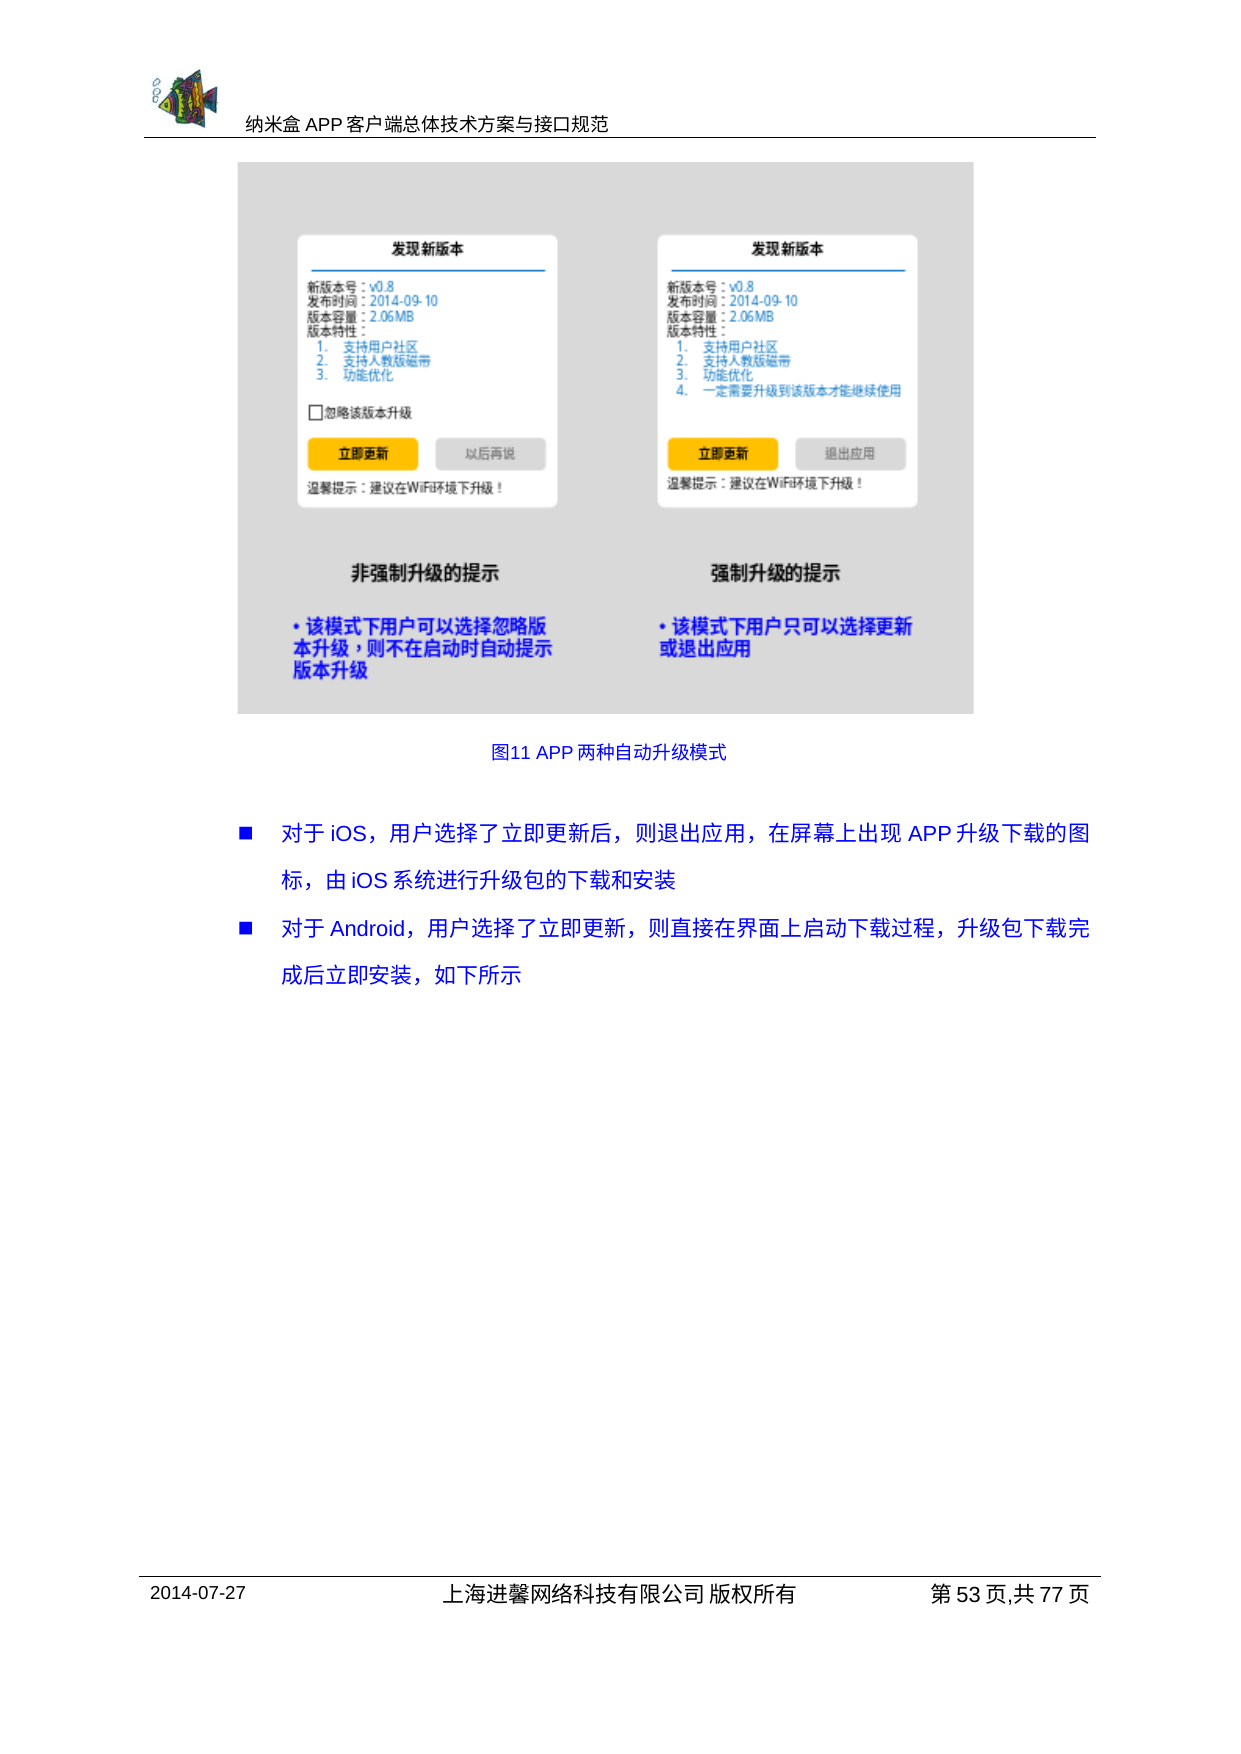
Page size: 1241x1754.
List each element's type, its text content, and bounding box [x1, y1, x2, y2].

picture [150, 67, 221, 130]
list 对于iOS，用户选择了立即更新后，则退出应用，在屏幕上出现APP升级下载的图标，由iOS系统进行升级包的下载和安装 [237, 816, 1090, 895]
text APP两种自动升级模式 [150, 737, 1090, 764]
list 对于Android，用户选择了立即更新，则直接在界面上启动下载过程，升级包下载完成后立即安装，如下所示 [237, 911, 1090, 990]
